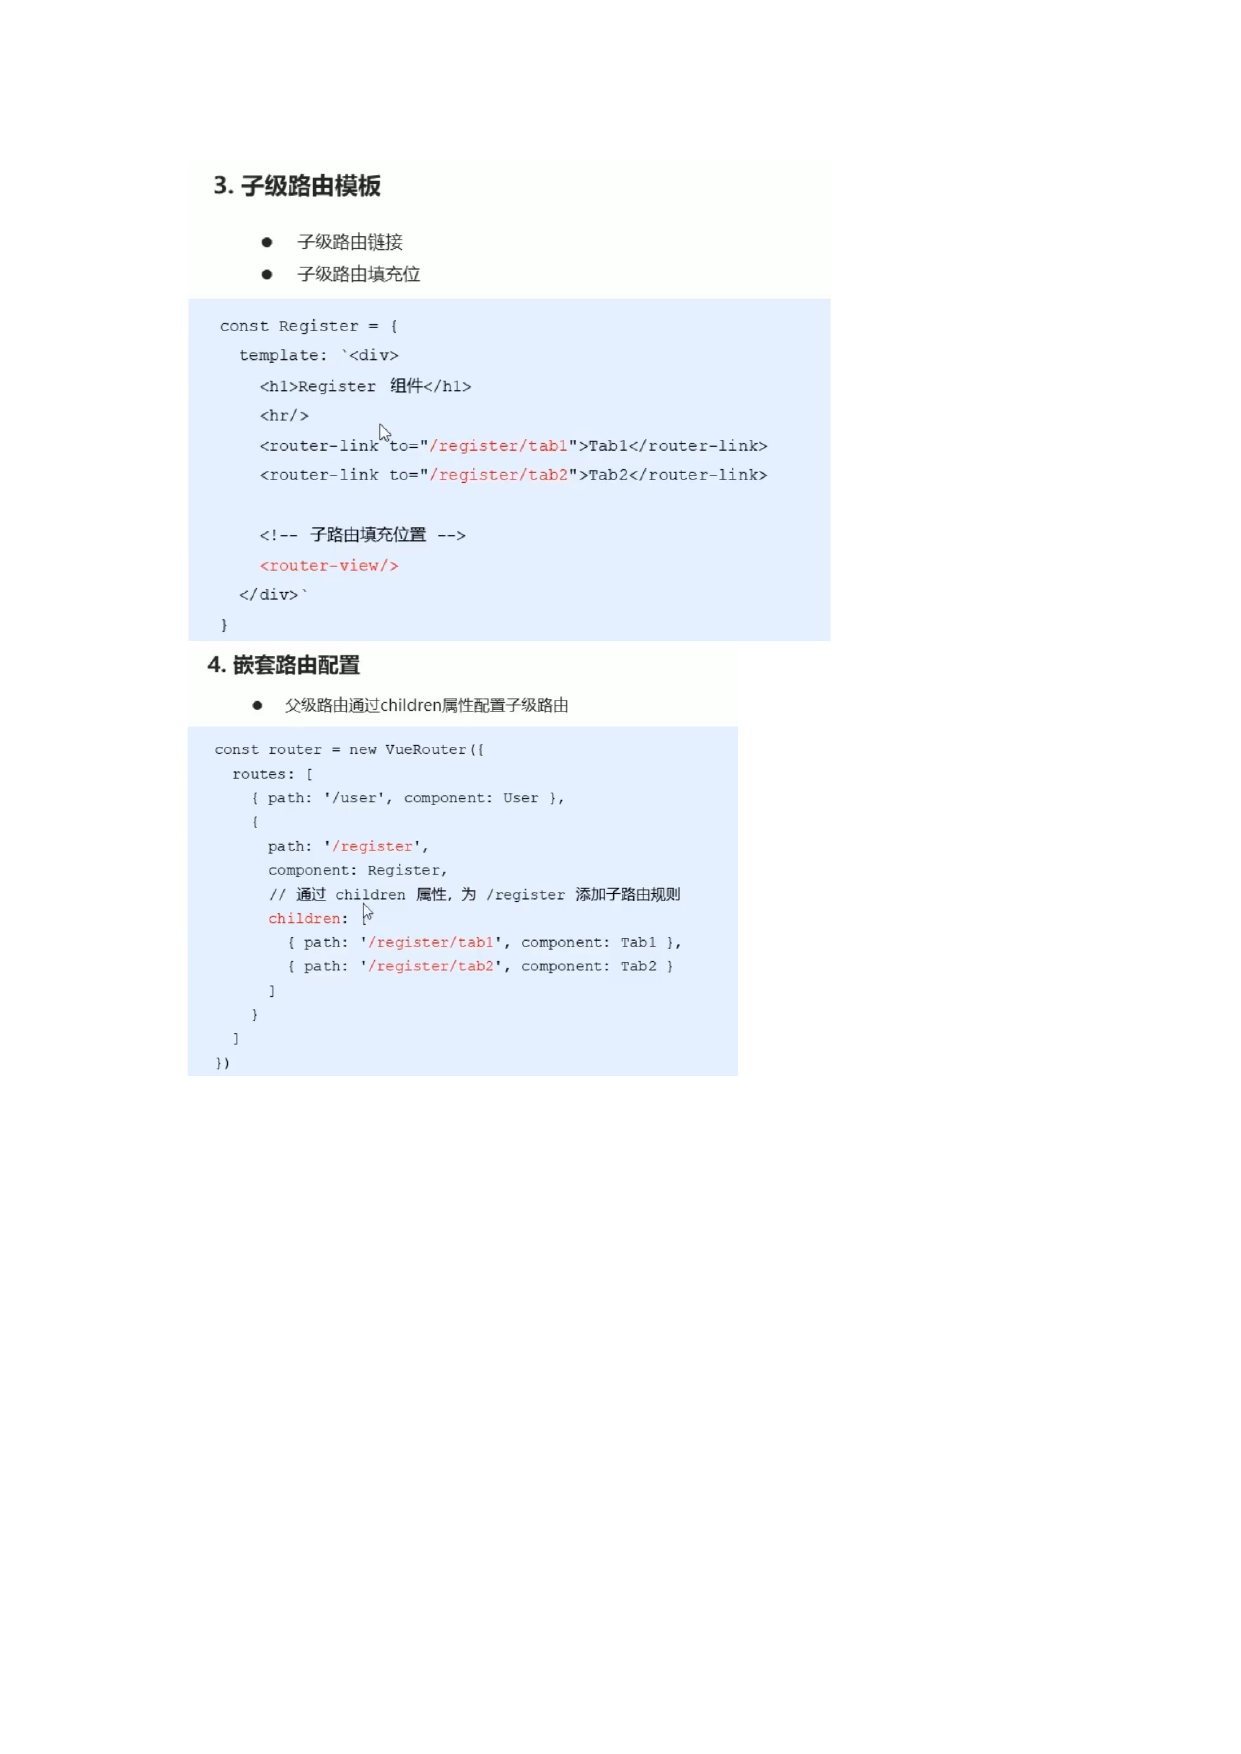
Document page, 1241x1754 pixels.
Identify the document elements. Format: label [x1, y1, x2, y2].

picture [187, 649, 739, 1076]
picture [187, 162, 831, 641]
